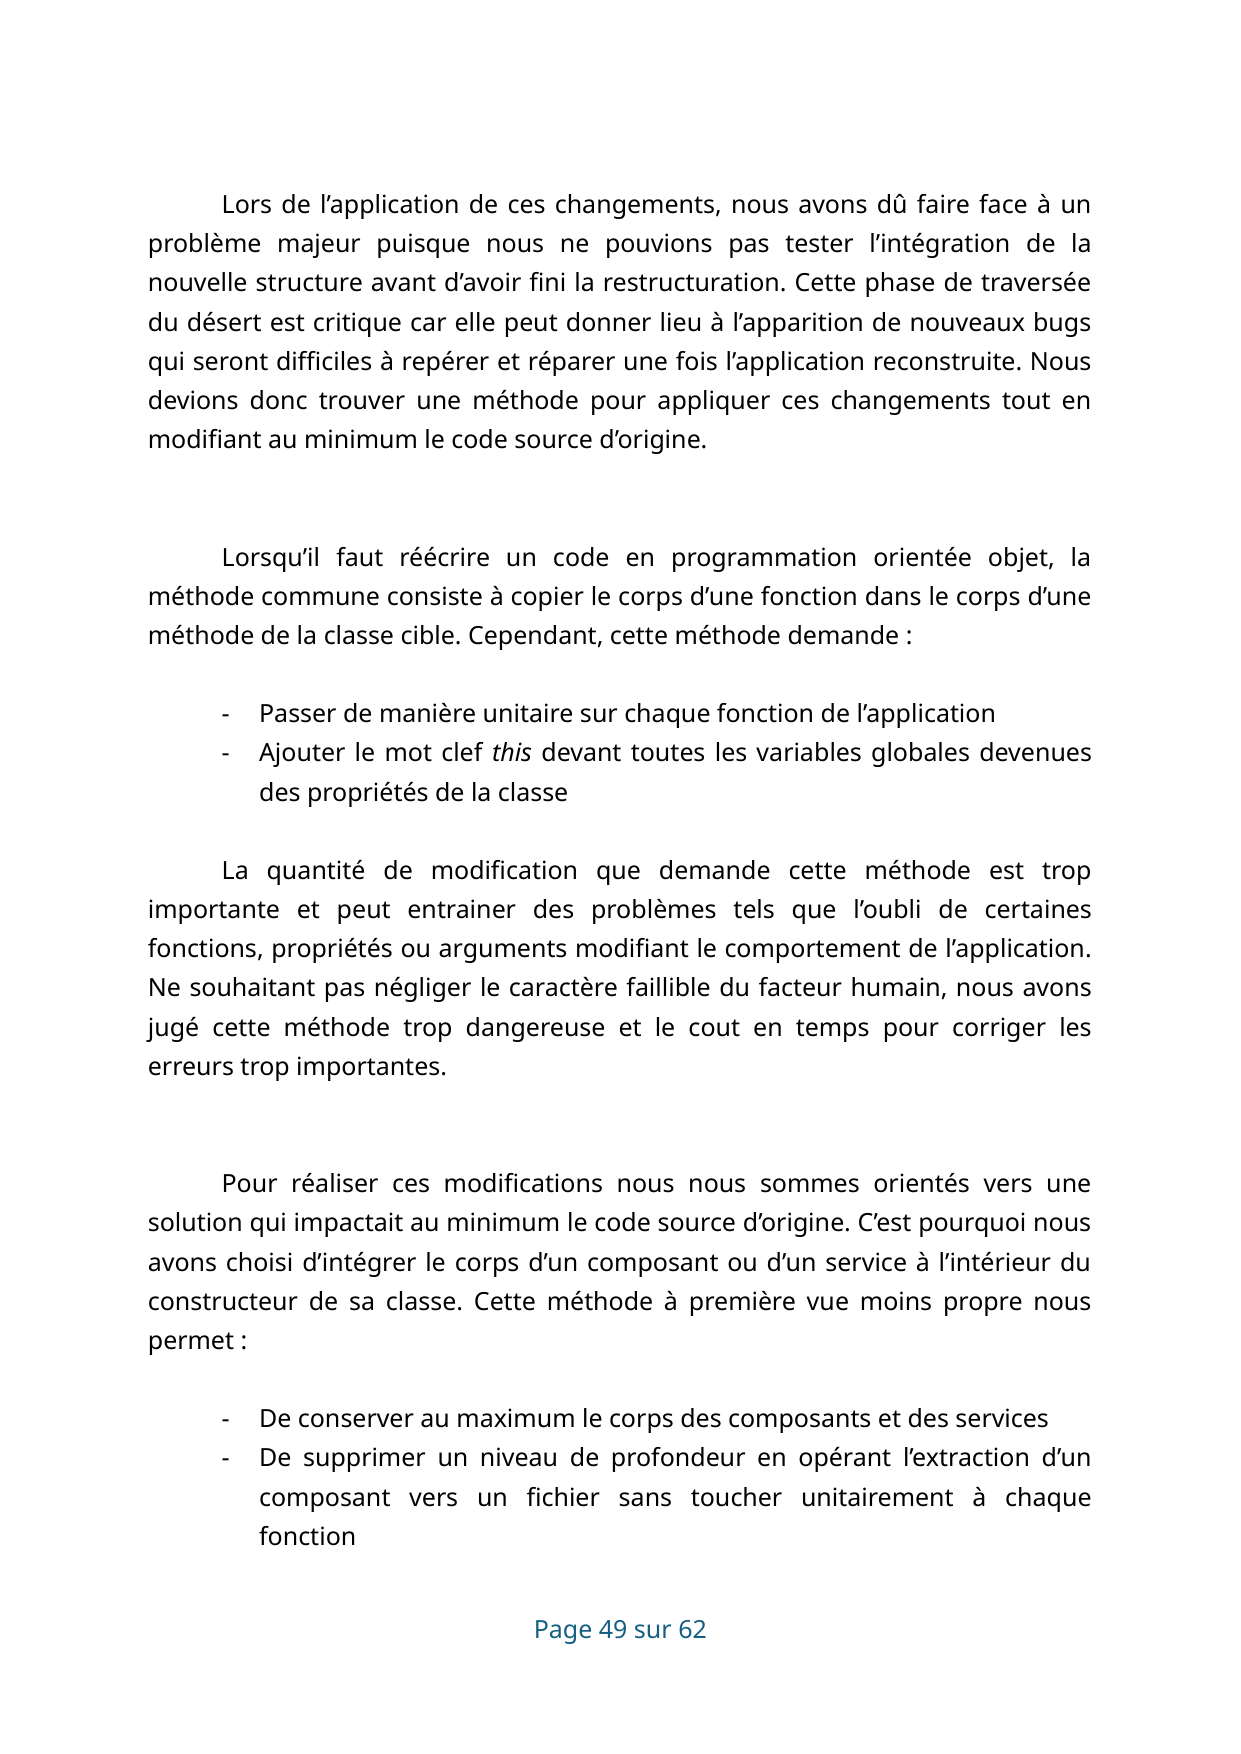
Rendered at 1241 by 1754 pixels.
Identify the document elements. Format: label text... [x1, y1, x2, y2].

list Passer de manière unitaire sur chaque fonction de l’application [221, 696, 1093, 730]
list De supprimer un niveau de profondeur en opérant l’extraction d’un composant vers un fichier sans toucher unitairement à chaque fonction [221, 1440, 1093, 1552]
text Pour réaliser ces modifications nous nous sommes orientés vers une solution qui impactait au minimum le code source d’origine. C’est pourquoi nous avons choisi d’intégrer le corps d’un composant ou d’un service à l’intérieur du constructeur de sa classe. Cette méthode à première vue moins propre nous permet : [148, 1166, 1093, 1357]
text Lorsqu’il faut réécrire un code en programmation orientée objet, la méthode commune consiste à copier le corps d’une fonction dans le corps d’une méthode de la classe cible. Cependant, cette méthode demande : [148, 539, 1093, 652]
list Ajouter le mot clef this devant toutes les variables globales devenues des propriétés de la classe [221, 735, 1093, 808]
list De conserver au maximum le corps des composants et des services [221, 1401, 1093, 1435]
text La quantité de modification que demande cette méthode est trop importante et peut entrainer des problèmes tels que l’oubli de certaines fonctions, propriétés ou arguments modifiant le comportement de l’application. Ne souhaitant pas négliger le caractère faillible du facteur humain, nous avons jugé cette méthode trop dangereuse et le cout en temps pour corriger les erreurs trop importantes. [148, 853, 1093, 1082]
text Lors de l’application de ces changements, nous avons dû faire face à un problème majeur puisque nous ne pouvions pas tester l’intégration de la nouvelle structure avant d’avoir fini la restructuration. Cette phase de traversée du désert est critique car elle peut donner lieu à l’apparition de nouveaux bugs qui seront difficiles à repérer et réparer une fois l’application reconstruite. Nous devions donc trouver une méthode pour appliquer ces changements tout en modifiant au minimum le code source d’origine. [148, 187, 1093, 456]
